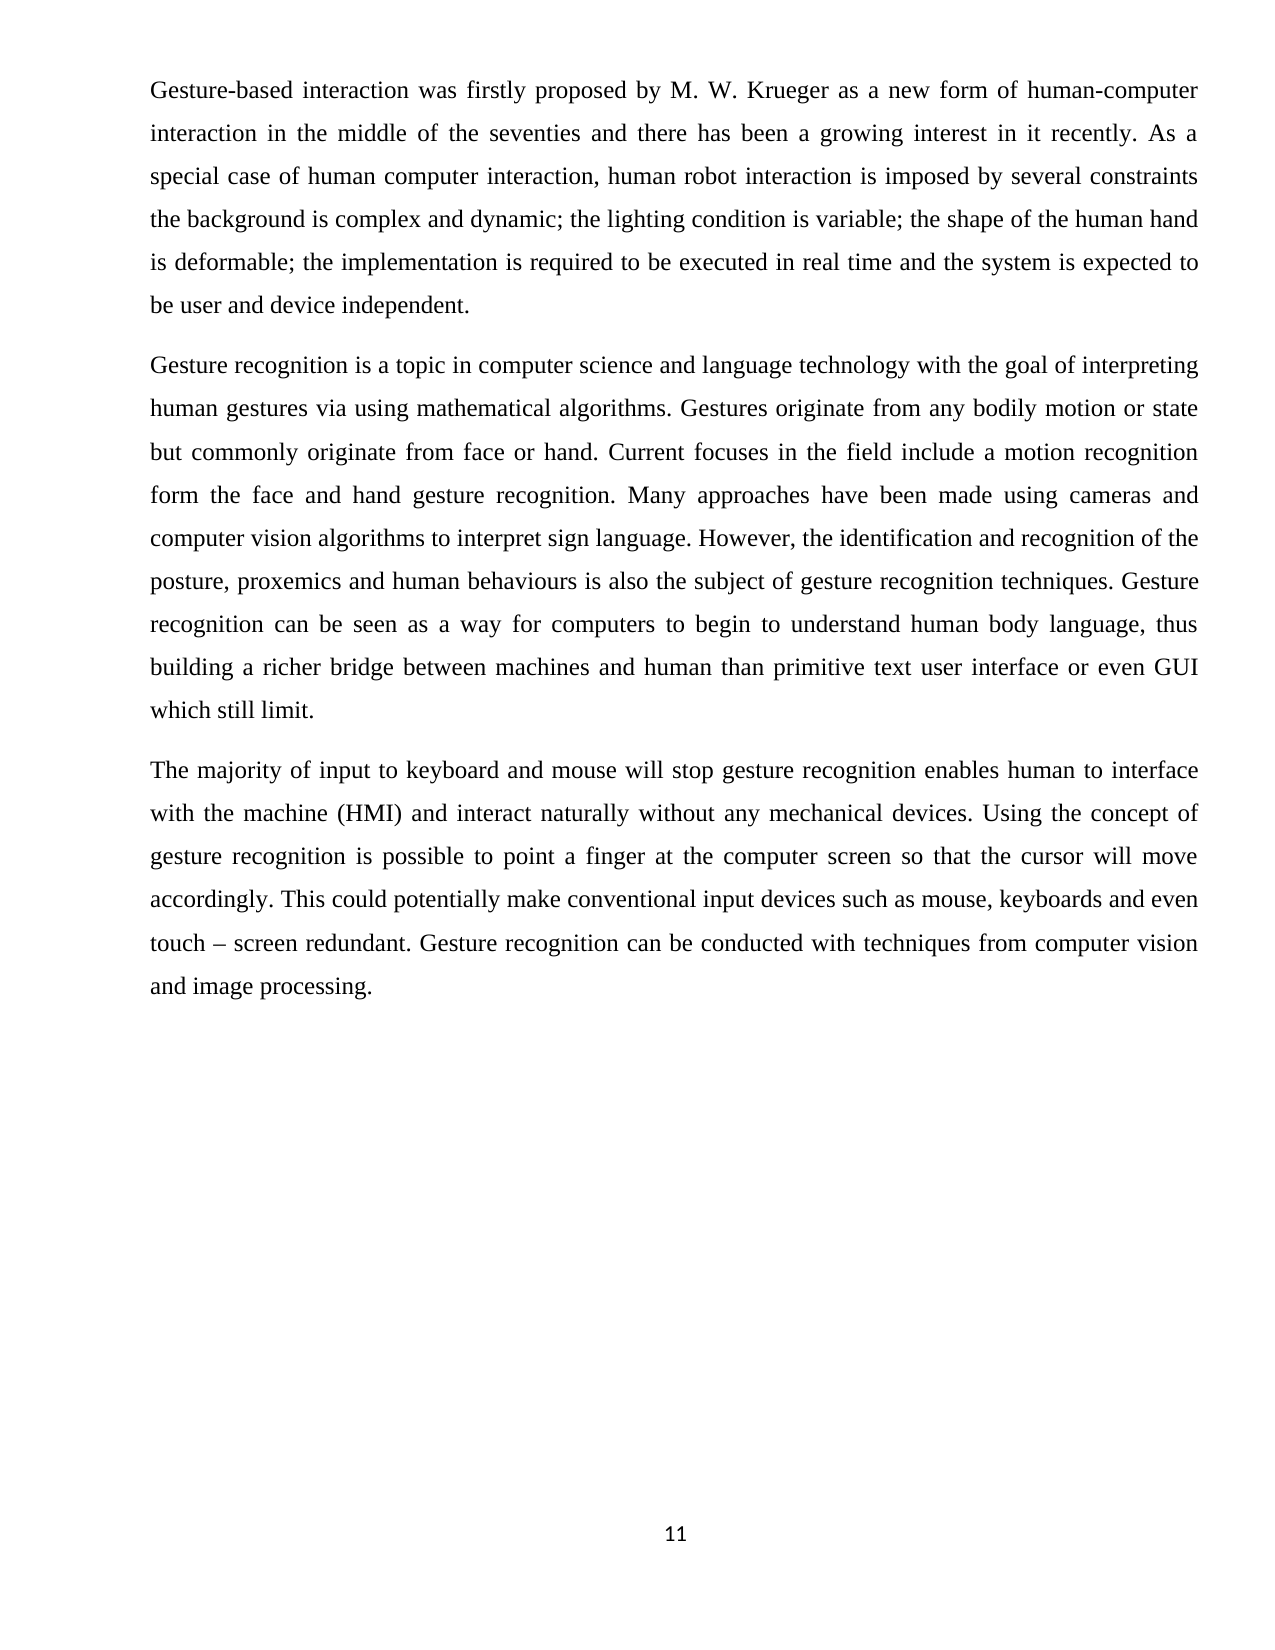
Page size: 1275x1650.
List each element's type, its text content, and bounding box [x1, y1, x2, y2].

text Gesture recognition is a topic in computer science and language technology with the goal of interpreting human gestures via using mathematical algorithms. Gestures originate from any bodily motion or state but commonly originate from face or hand. Current focuses in the field include a motion recognition form the face and hand gesture recognition. Many approaches have been made using cameras and computer vision algorithms to interpret sign language. However, the identification and recognition of the posture, proxemics and human behaviours is also the subject of gesture recognition techniques. Gesture recognition can be seen as a way for computers to begin to understand human body language, thus building a richer bridge between machines and human than primitive text user interface or even GUI which still limit. [150, 350, 1200, 724]
text The majority of input to keyboard and mouse will stop gesture recognition enables human to interface with the machine (HMI) and interact naturally without any mechanical devices. Using the concept of gesture recognition is possible to point a finger at the computer screen so that the cursor will move accordingly. This could potentially make conventional input devices such as mouse, keyboards and even touch – screen redundant. Gesture recognition can be conducted with techniques from computer vision and image processing. [150, 755, 1200, 999]
text Gesture-based interaction was firstly proposed by M. W. Krueger as a new form of human-computer interaction in the middle of the seventies and there has been a growing interest in it recently. As a special case of human computer interaction, human robot interaction is imposed by several constraints the background is complex and dynamic; the lighting condition is variable; the shape of the human hand is deformable; the implementation is required to be executed in real time and the system is expected to be user and device independent. [150, 75, 1200, 319]
